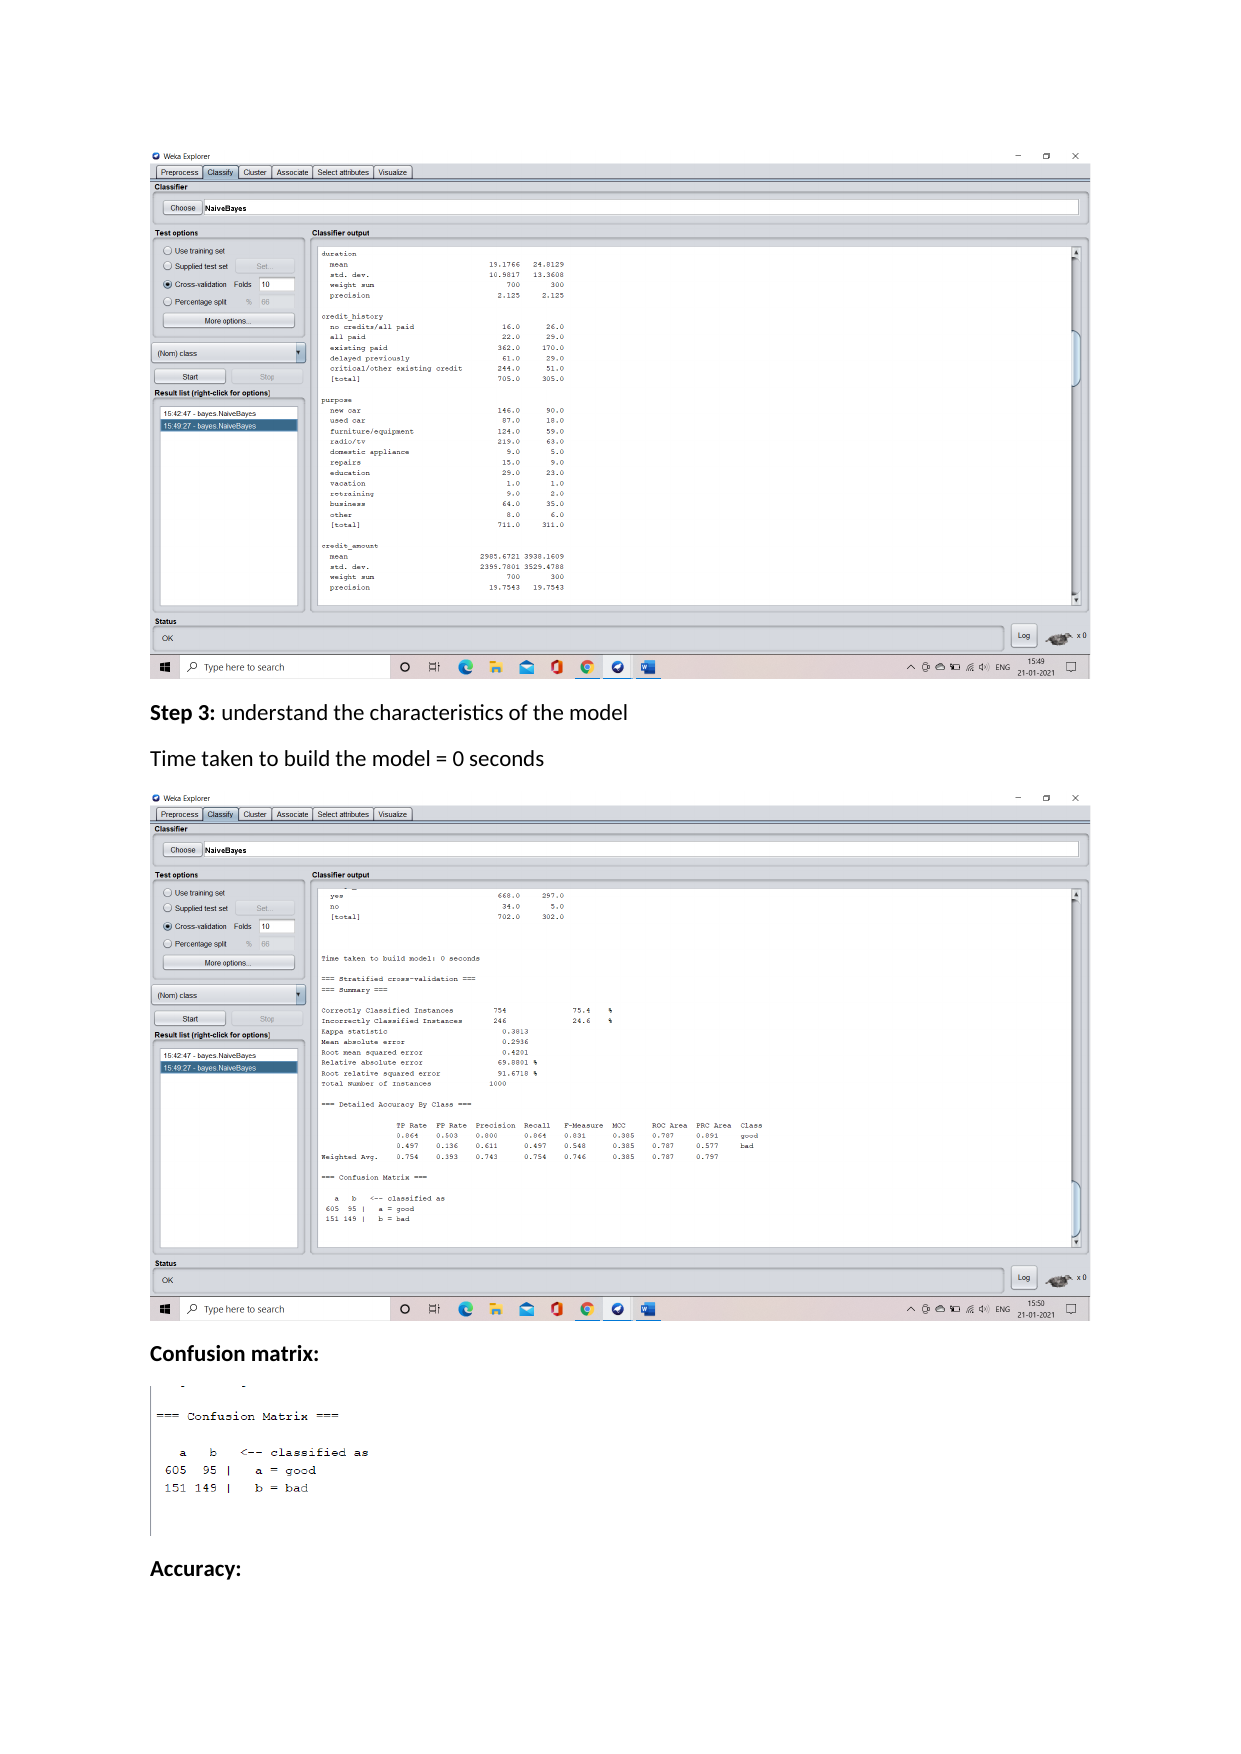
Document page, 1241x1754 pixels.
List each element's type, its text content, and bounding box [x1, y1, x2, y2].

text Confusion matrix: [150, 1339, 1090, 1367]
text Accuracy: [150, 1554, 1090, 1582]
text Step 3: understand the characteristics of the model [150, 698, 1090, 726]
picture [150, 791, 1091, 1321]
picture [150, 1386, 447, 1536]
picture [150, 150, 1091, 679]
text Time taken to build the model = 0 seconds [150, 744, 1090, 773]
